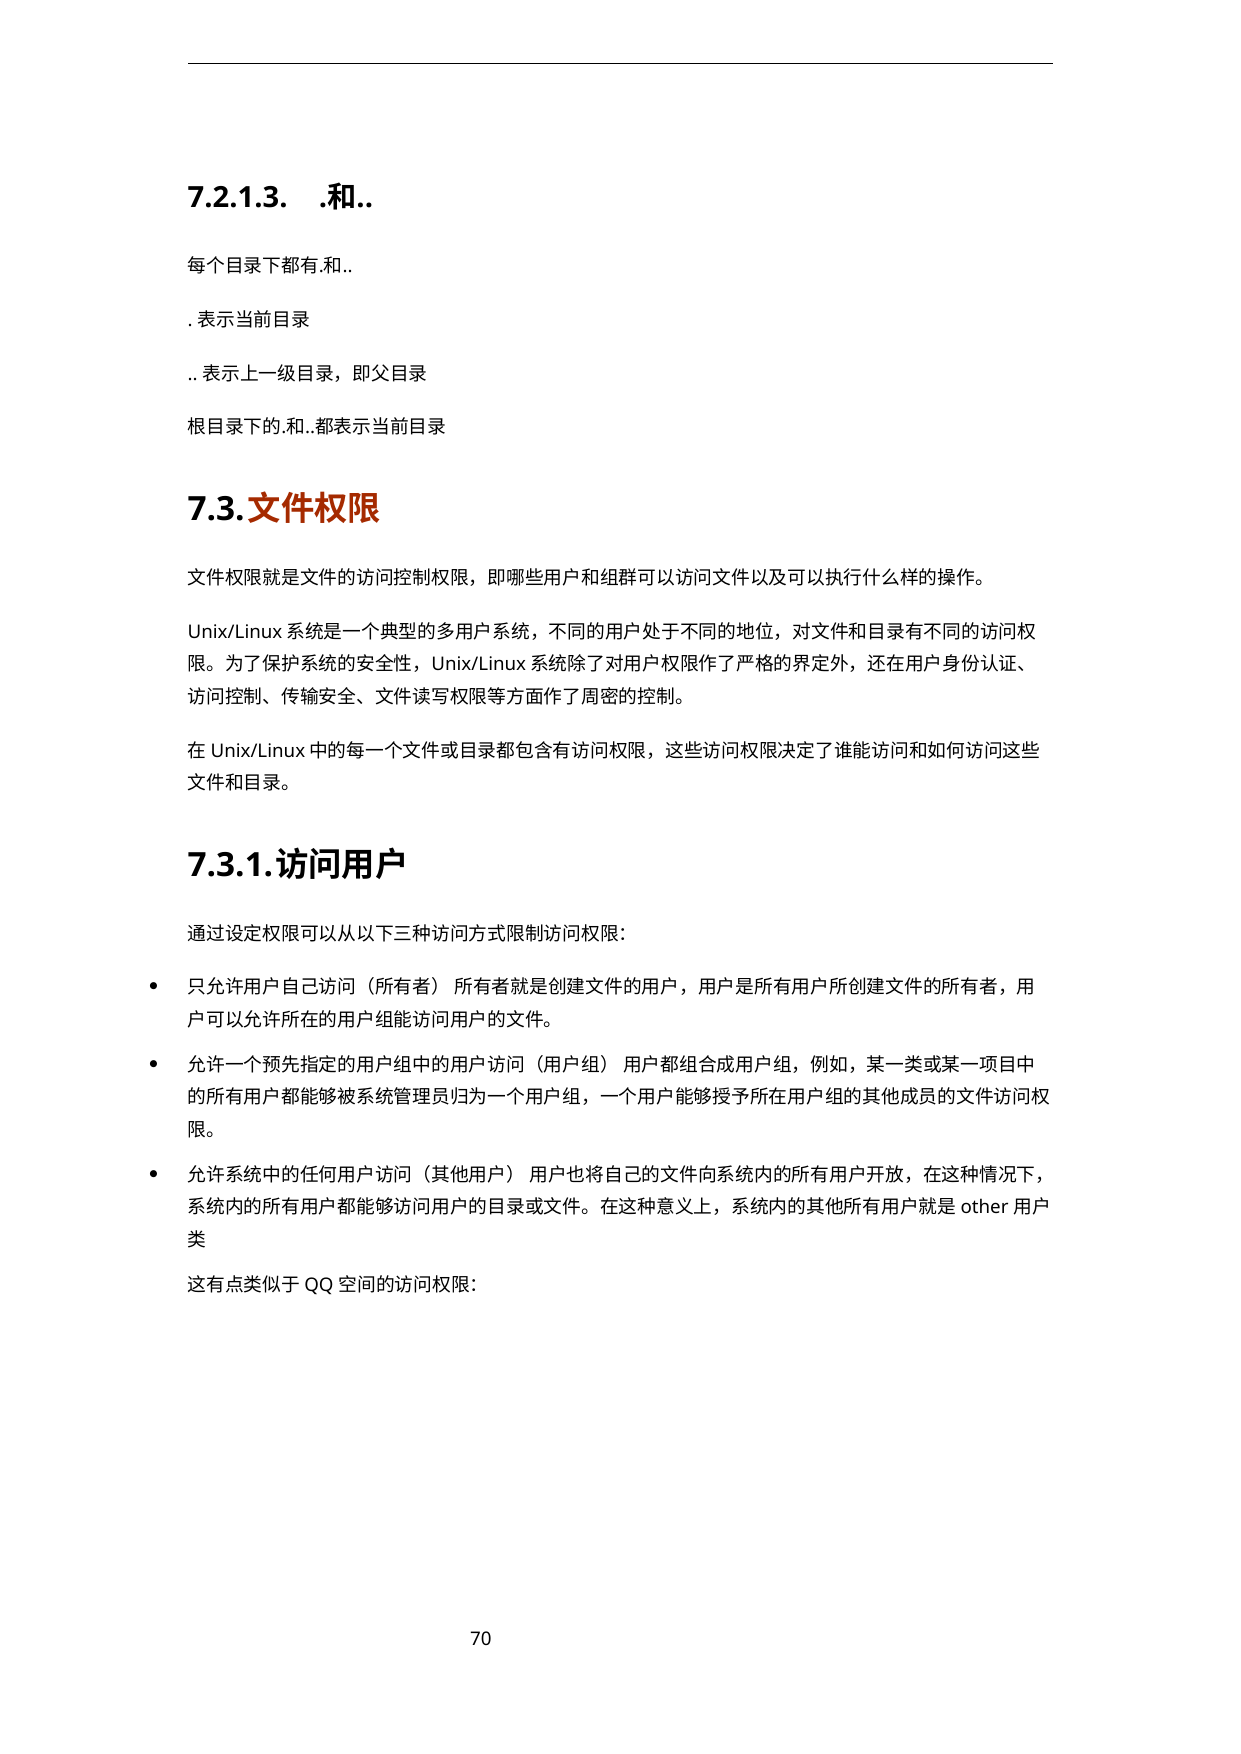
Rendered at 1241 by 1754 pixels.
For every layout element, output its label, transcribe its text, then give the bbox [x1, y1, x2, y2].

list 允许系统中的任何用户访问（其他用户） 用户也将自己的文件向系统内的所有用户开放，在这种情况下，系统内的所有用户都能够访问用户的目录或文件。在这种意义上，系统内的其他所有用户就是 other 用户类 [150, 1157, 1053, 1254]
text 每个目录下都有.和.. [187, 248, 1053, 281]
text Unix/Linux系统是一个典型的多用户系统，不同的用户处于不同的地位，对文件和目录有不同的访问权限。为了保护系统的安全性，Unix/Linux系统除了对用户权限作了严格的界定外，还在用户身份认证、访问控制、传输安全、文件读写权限等方面作了周密的控制。 [187, 614, 1053, 711]
text 通过设定权限可以从以下三种访问方式限制访问权限： [187, 916, 1053, 948]
subtitle 文件权限 [187, 474, 1053, 539]
text 在 Unix/Linux中的每一个文件或目录都包含有访问权限，这些访问权限决定了谁能访问和如何访问这些文件和目录。 [187, 733, 1053, 798]
text 根目录下的.和..都表示当前目录 [187, 409, 1053, 442]
list 只允许用户自己访问（所有者） 所有者就是创建文件的用户，用户是所有用户所创建文件的所有者，用户可以允许所在的用户组能访问用户的文件。 [150, 969, 1053, 1034]
text .. 表示上一级目录，即父目录 [187, 356, 1053, 388]
list 允许一个预先指定的用户组中的用户访问（用户组） 用户都组合成用户组，例如，某一类或某一项目中的所有用户都能够被系统管理员归为一个用户组，一个用户能够授予所在用户组的其他成员的文件访问权限。 [150, 1047, 1053, 1144]
subtitle .和.. [187, 162, 1053, 227]
subtitle 访问用户 [187, 829, 1053, 894]
text . 表示当前目录 [187, 302, 1053, 334]
text 这有点类似于 QQ 空间的访问权限： [187, 1267, 1053, 1299]
text 文件权限就是文件的访问控制权限，即哪些用户和组群可以访问文件以及可以执行什么样的操作。 [187, 560, 1053, 593]
